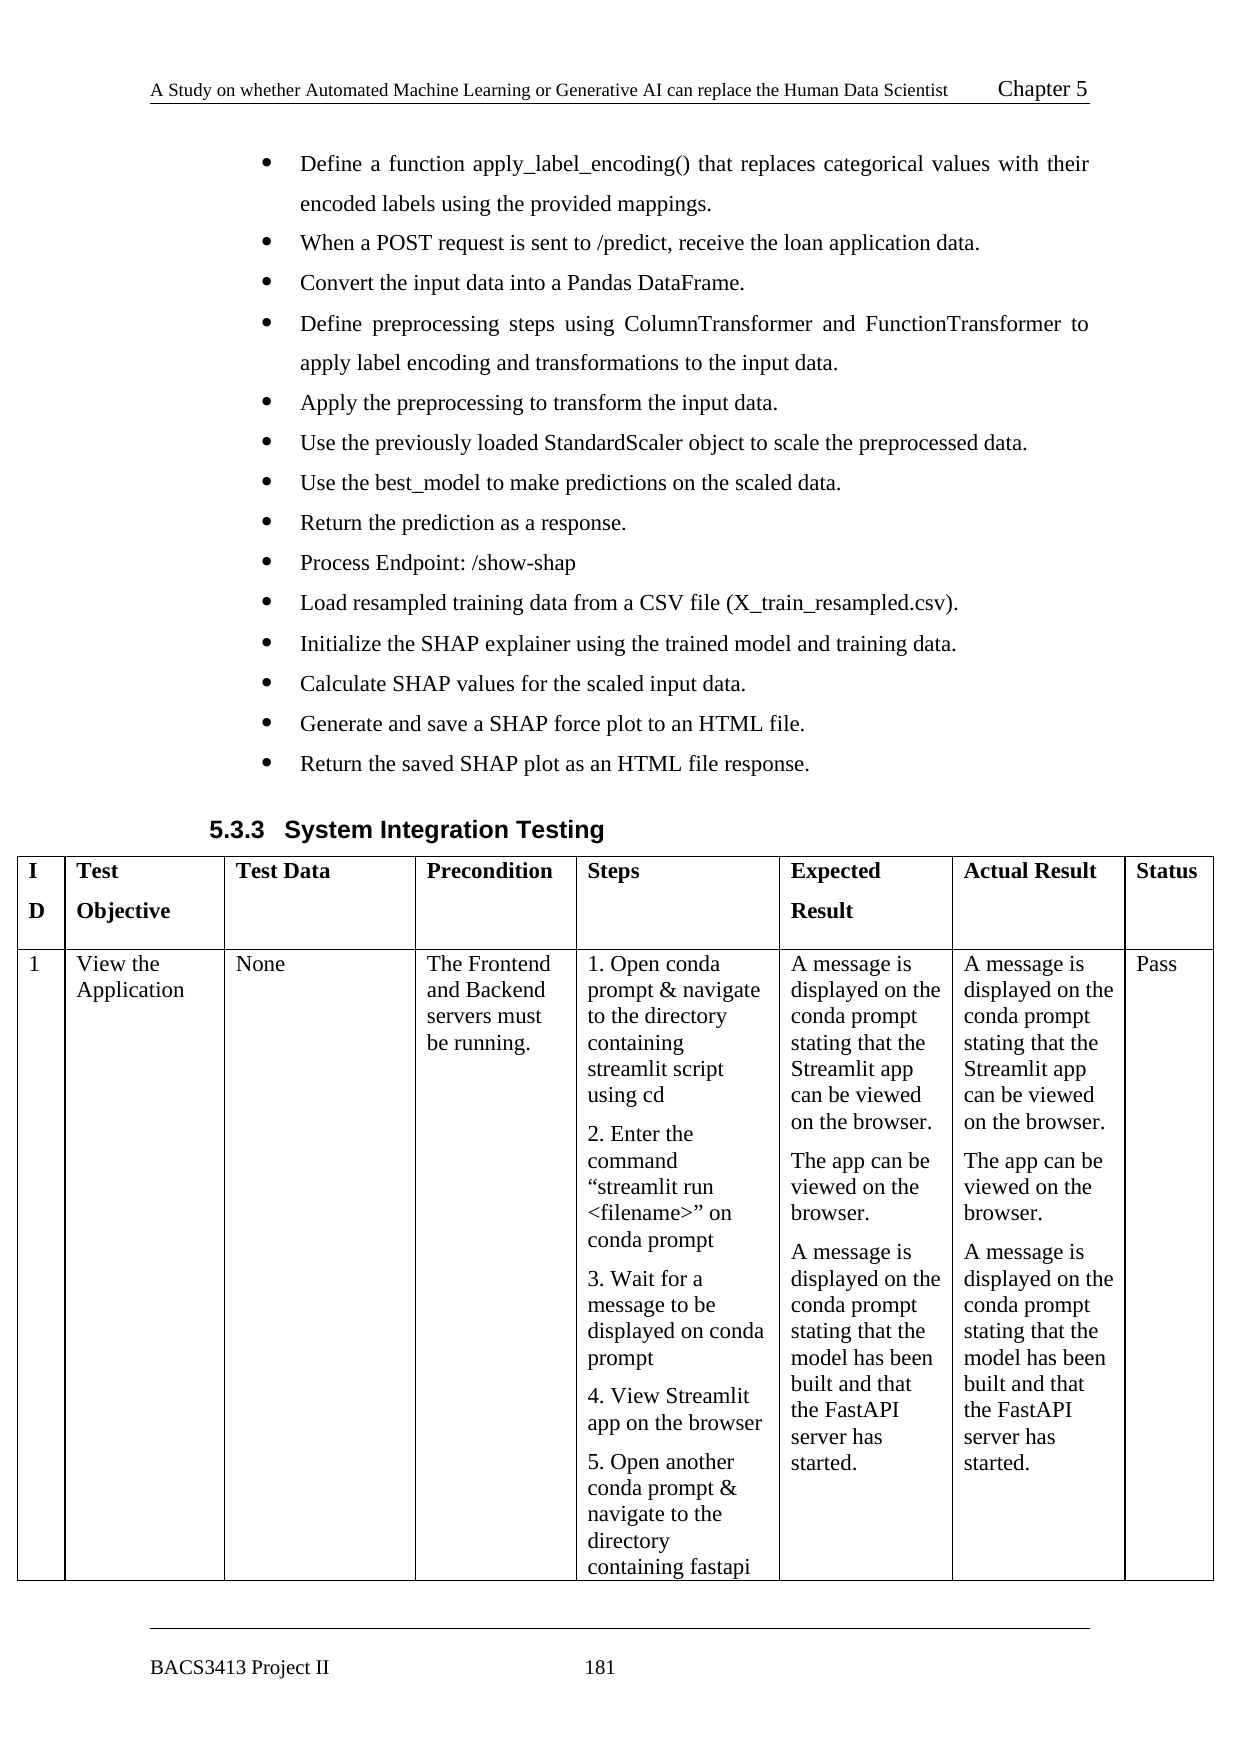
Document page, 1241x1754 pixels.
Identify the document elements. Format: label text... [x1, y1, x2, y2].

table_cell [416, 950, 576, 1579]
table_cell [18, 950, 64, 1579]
list Define a function apply_label_encoding() that replaces categorical values with their encoded labels using the provided mappings. [262, 150, 1090, 216]
subtitle System Integration Testing [209, 815, 1090, 844]
list Initialize the SHAP explainer using the trained model and training data. [262, 629, 1090, 656]
list Use the previously loaded StandardScaler object to scale the preprocessed data. [262, 429, 1090, 456]
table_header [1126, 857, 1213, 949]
list Load resampled training data from a CSV file (X_train_resampled.csv). [262, 589, 1090, 616]
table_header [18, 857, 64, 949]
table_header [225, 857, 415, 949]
list Generate and save a SHAP force plot to an HTML file. [262, 710, 1090, 737]
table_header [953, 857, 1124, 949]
list Define preprocessing steps using ColumnTransformer and FunctionTransformer to apply label encoding and transformations to the input data. [262, 309, 1090, 376]
list Apply the preprocessing to transform the input data. [262, 389, 1090, 416]
list Convert the input data into a Pandas DataFrame. [262, 269, 1090, 296]
list Return the saved SHAP plot as an HTML file response. [262, 750, 1090, 777]
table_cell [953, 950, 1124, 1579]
list Use the best_model to make predictions on the scaled data. [262, 469, 1090, 496]
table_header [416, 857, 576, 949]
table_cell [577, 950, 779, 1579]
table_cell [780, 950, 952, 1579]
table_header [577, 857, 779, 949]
list When a POST request is sent to /predict, receive the loan application data. [262, 229, 1090, 256]
list Process Endpoint: /show-shap [262, 549, 1090, 576]
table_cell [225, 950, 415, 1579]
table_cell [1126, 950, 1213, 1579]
list Calculate SHAP values for the scaled input data. [262, 670, 1090, 696]
list Return the prediction as a response. [262, 509, 1090, 536]
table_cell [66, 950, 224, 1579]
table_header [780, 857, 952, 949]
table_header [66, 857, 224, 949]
